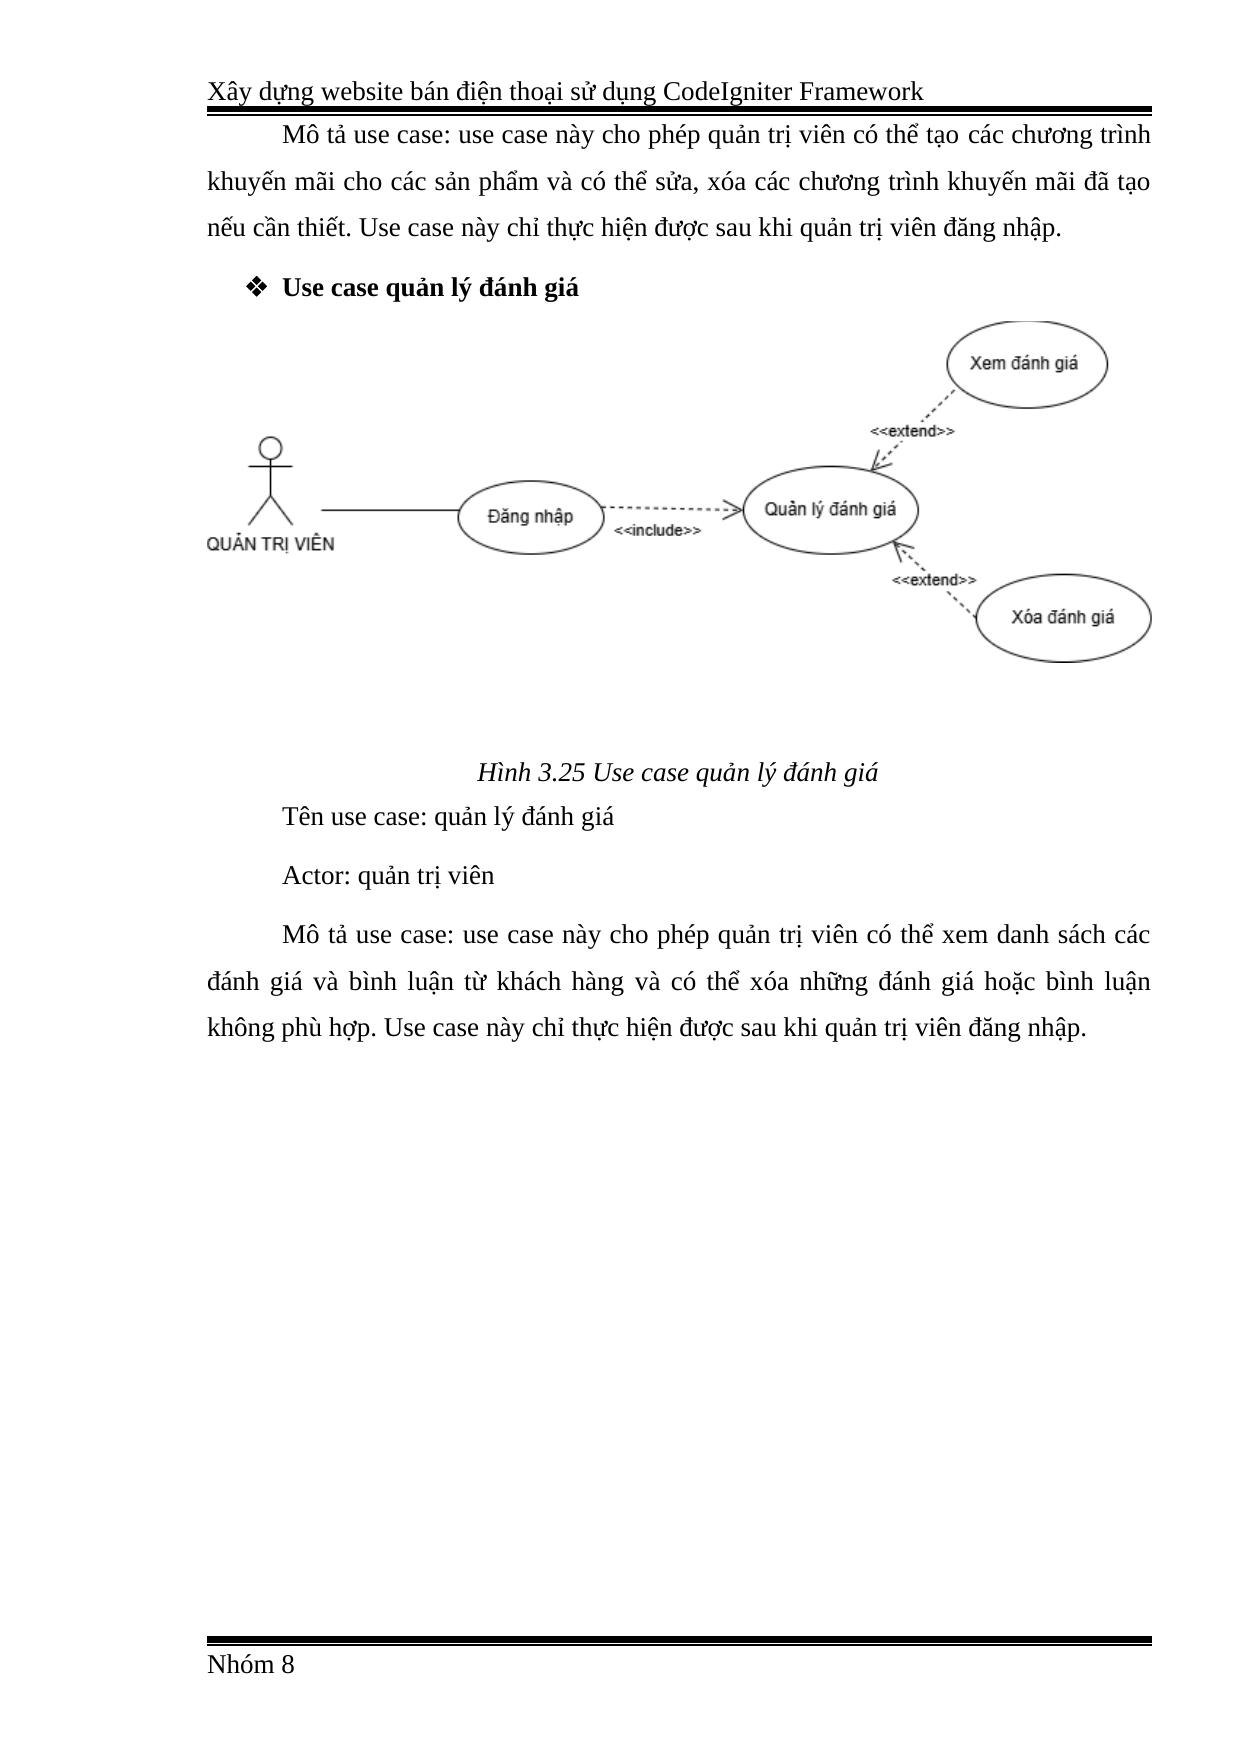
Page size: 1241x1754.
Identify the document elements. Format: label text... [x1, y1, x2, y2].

text Actor: quản trị viên [207, 859, 1152, 890]
picture [206, 321, 1152, 663]
text Mô tả use case: use case này cho phép quản trị viên có thể tạo các chương trình khuyến mãi cho các sản phẩm và có thể sửa, xóa các chương trình khuyến mãi đã tạo nếu cần thiết. Use case này chỉ thực hiện được sau khi quản trị viên đăng nhập. [207, 118, 1152, 243]
list Use case quản lý đánh giá [244, 271, 1152, 302]
text Tên use case: quản lý đánh giá [207, 799, 1152, 831]
text Mô tả use case: use case này cho phép quản trị viên có thể xem danh sách các đánh giá và bình luận từ khách hàng và có thể xóa những đánh giá hoặc bình luận không phù hợp. Use case này chỉ thực hiện được sau khi quản trị viên đăng nhập. [207, 918, 1152, 1042]
